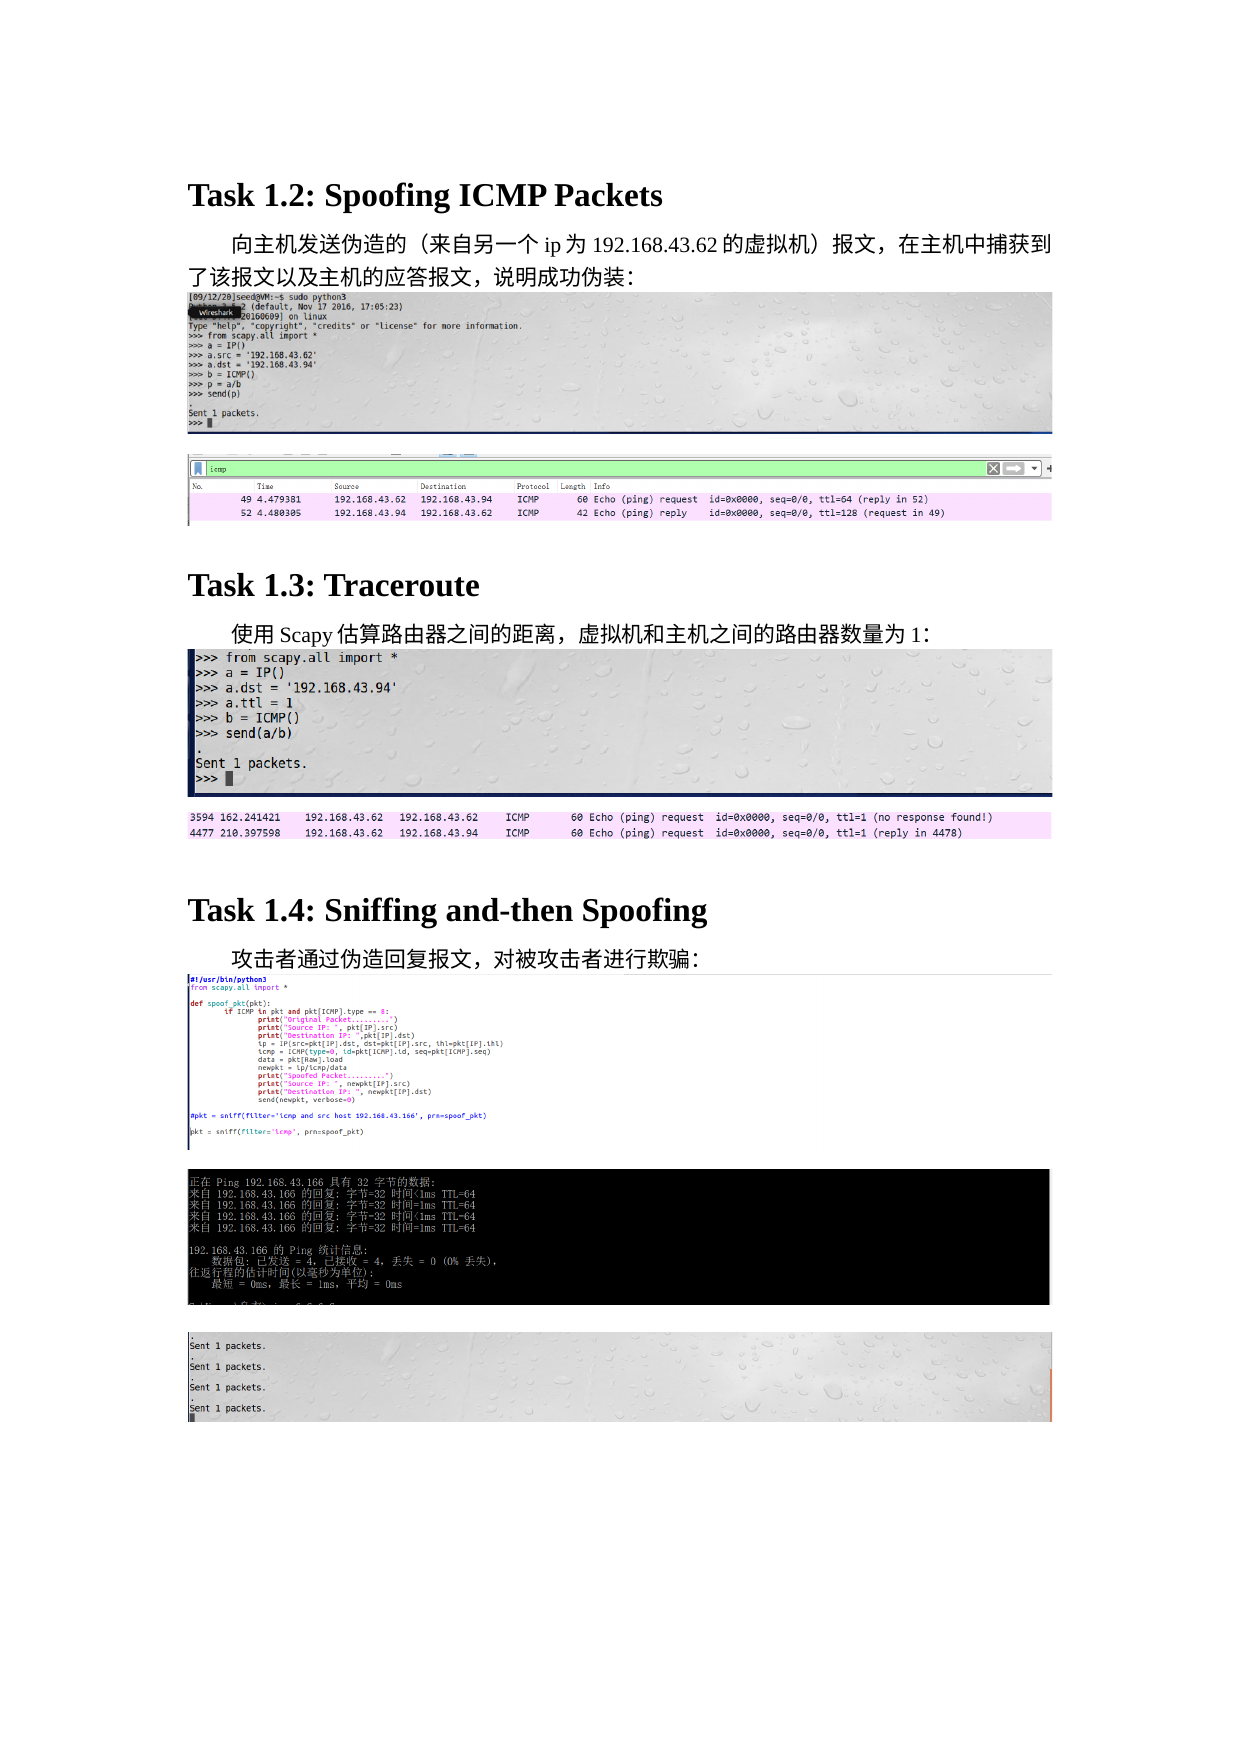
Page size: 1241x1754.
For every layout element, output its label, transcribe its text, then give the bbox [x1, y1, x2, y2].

picture [187, 812, 1052, 839]
text Task 1.3: Traceroute [187, 552, 1053, 617]
text 向主机发送伪造的（来自另一个ip为192.168.43.62的虚拟机）报文，在主机中捕获到了该报文以及主机的应答报文，说明成功伪装： [187, 227, 1053, 292]
picture [187, 974, 1052, 1150]
picture [187, 649, 1053, 797]
picture [187, 454, 1052, 526]
text 攻击者通过伪造回复报文，对被攻击者进行欺骗： [187, 942, 1053, 974]
picture [188, 1332, 1053, 1422]
text 使用Scapy估算路由器之间的距离，虚拟机和主机之间的路由器数量为1： [187, 617, 1053, 649]
picture [187, 1169, 1053, 1305]
text Task 1.4: Sniffing and-then Spoofing [187, 877, 1053, 942]
picture [187, 292, 1053, 434]
text Task 1.2: Spoofing ICMP Packets [187, 162, 1053, 227]
